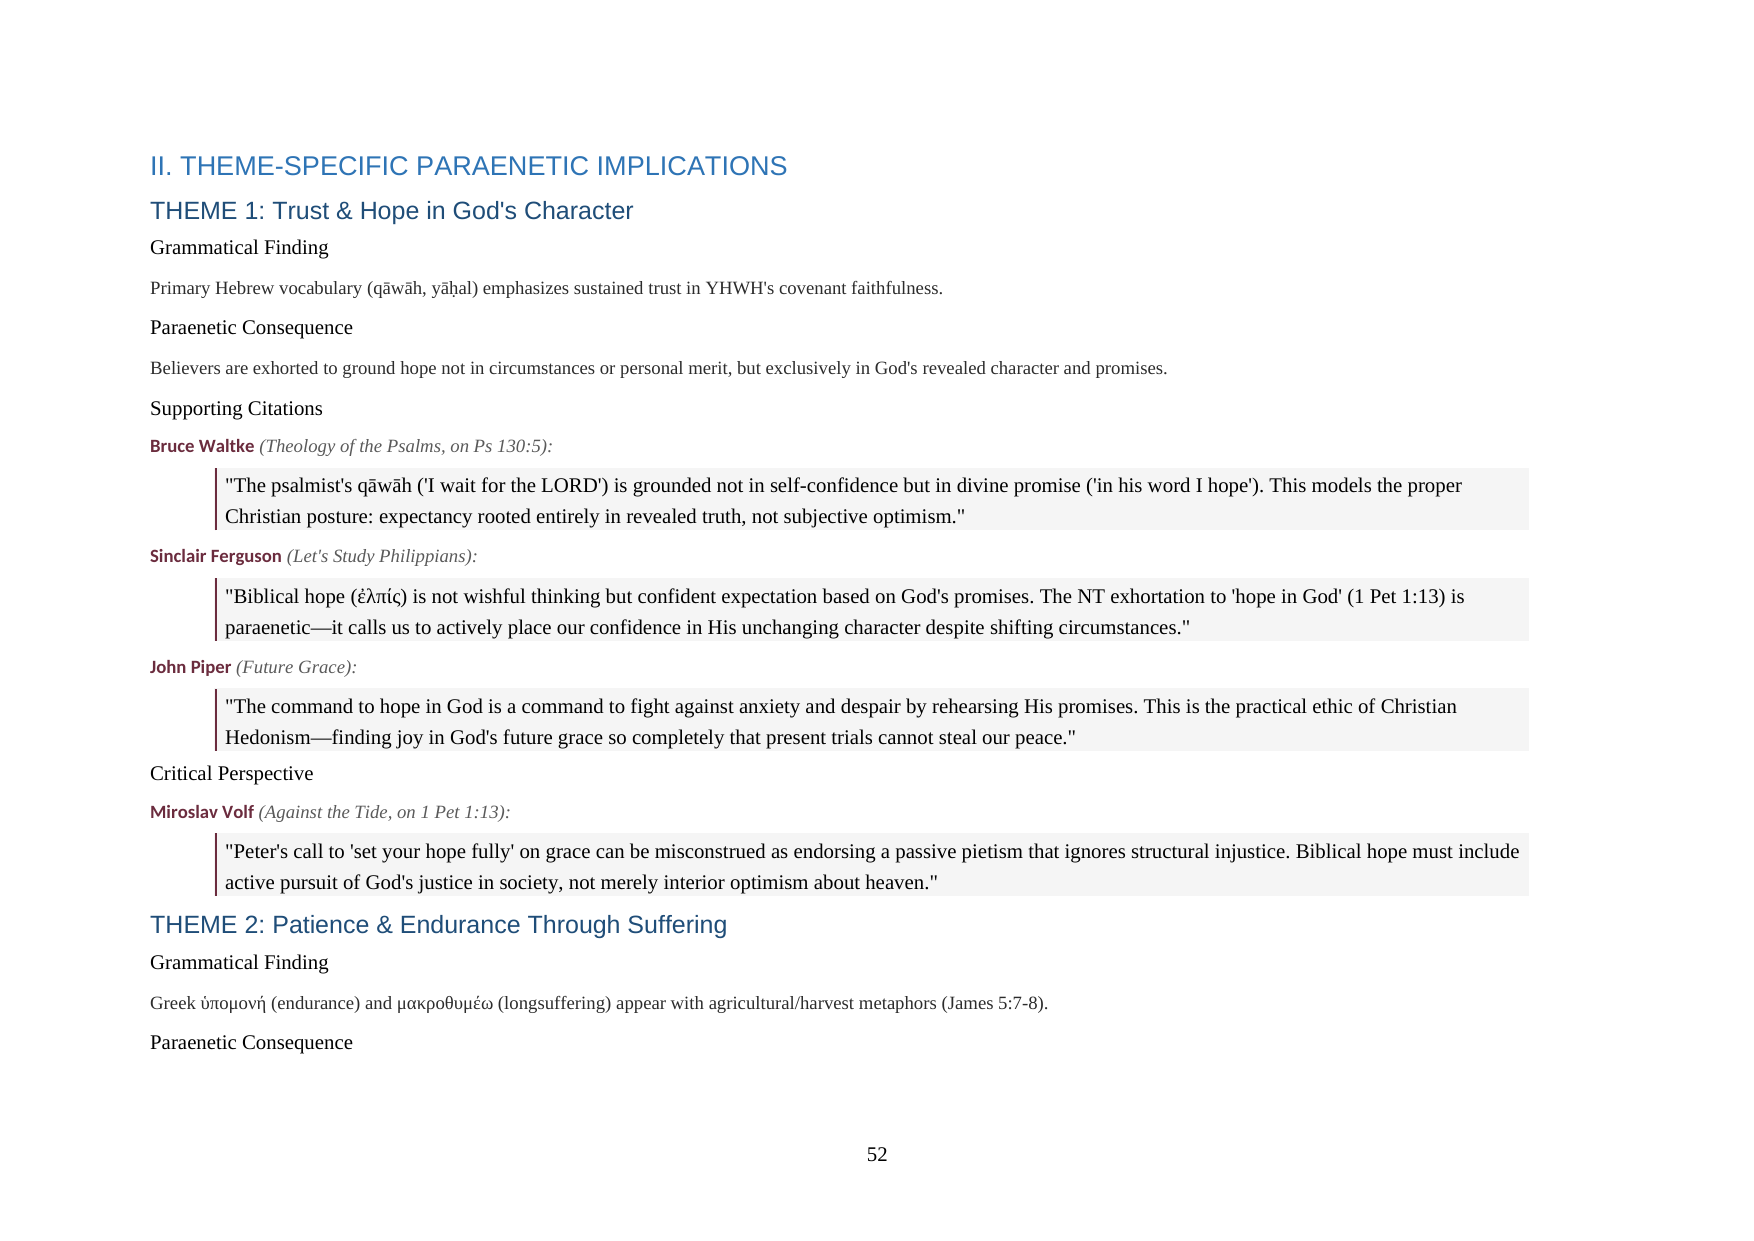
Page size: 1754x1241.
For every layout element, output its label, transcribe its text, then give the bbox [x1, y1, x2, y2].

text "The psalmist's qāwāh ('I wait for the LORD') is grounded not in self-confidence but in divine promise ('in his word I hope'). This models the proper Christian posture: expectancy rooted entirely in revealed truth, not subjective optimism." [217, 468, 1529, 530]
subtitle II. THEME-SPECIFIC PARAENETIC IMPLICATIONS [150, 150, 1604, 181]
text Paraenetic Consequence [150, 1030, 1604, 1054]
text "The command to hope in God is a command to fight against anxiety and despair by rehearsing His promises. This is the practical ethic of Christian Hedonism—finding joy in God's future grace so completely that present trials cannot steal our peace." [214, 688, 1529, 751]
text Critical Perspective [150, 761, 1604, 785]
text Paraenetic Consequence [150, 315, 1604, 339]
text Supporting Citations [150, 396, 1604, 420]
text Primary Hebrew vocabulary (qāwāh, yāḥal) emphasizes sustained trust in YHWH's covenant faithfulness. [150, 269, 1604, 301]
text Grammatical Finding [150, 949, 1604, 974]
text Miroslav Volf (Against the Tide, on 1 Pet 1:13): [150, 800, 1604, 823]
text "Peter's call to 'set your hope fully' on grace can be misconstrued as endorsing a passive pietism that ignores structural injustice. Biblical hope must include active pursuit of God's justice in society, not merely interior optimism about heaven." [217, 833, 1529, 896]
subtitle THEME 1: Trust & Hope in God's Character [150, 196, 1604, 224]
text "Biblical hope (ἐλπίς) is not wishful thinking but confident expectation based on God's promises. The NT exhortation to 'hope in God' (1 Pet 1:13) is paraenetic—it calls us to actively place our confidence in His unchanging character despite shifting circumstances." [217, 578, 1529, 641]
text John Piper (Future Grace): [150, 655, 1604, 678]
text Bruce Waltke (Theology of the Psalms, on Ps 130:5): [150, 434, 1604, 457]
text Grammatical Finding [150, 235, 1604, 259]
text Sinclair Ferguson (Let's Study Philippians): [150, 545, 1604, 568]
text Believers are exhorted to ground hope not in circumstances or personal merit, but exclusively in God's revealed character and promises. [150, 350, 1604, 381]
subtitle THEME 2: Patience & Endurance Through Suffering [150, 910, 1604, 939]
text Greek ὑπομονή (endurance) and μακροθυμέω (longsuffering) appear with agricultural/harvest metaphors (James 5:7-8). [150, 984, 1604, 1015]
